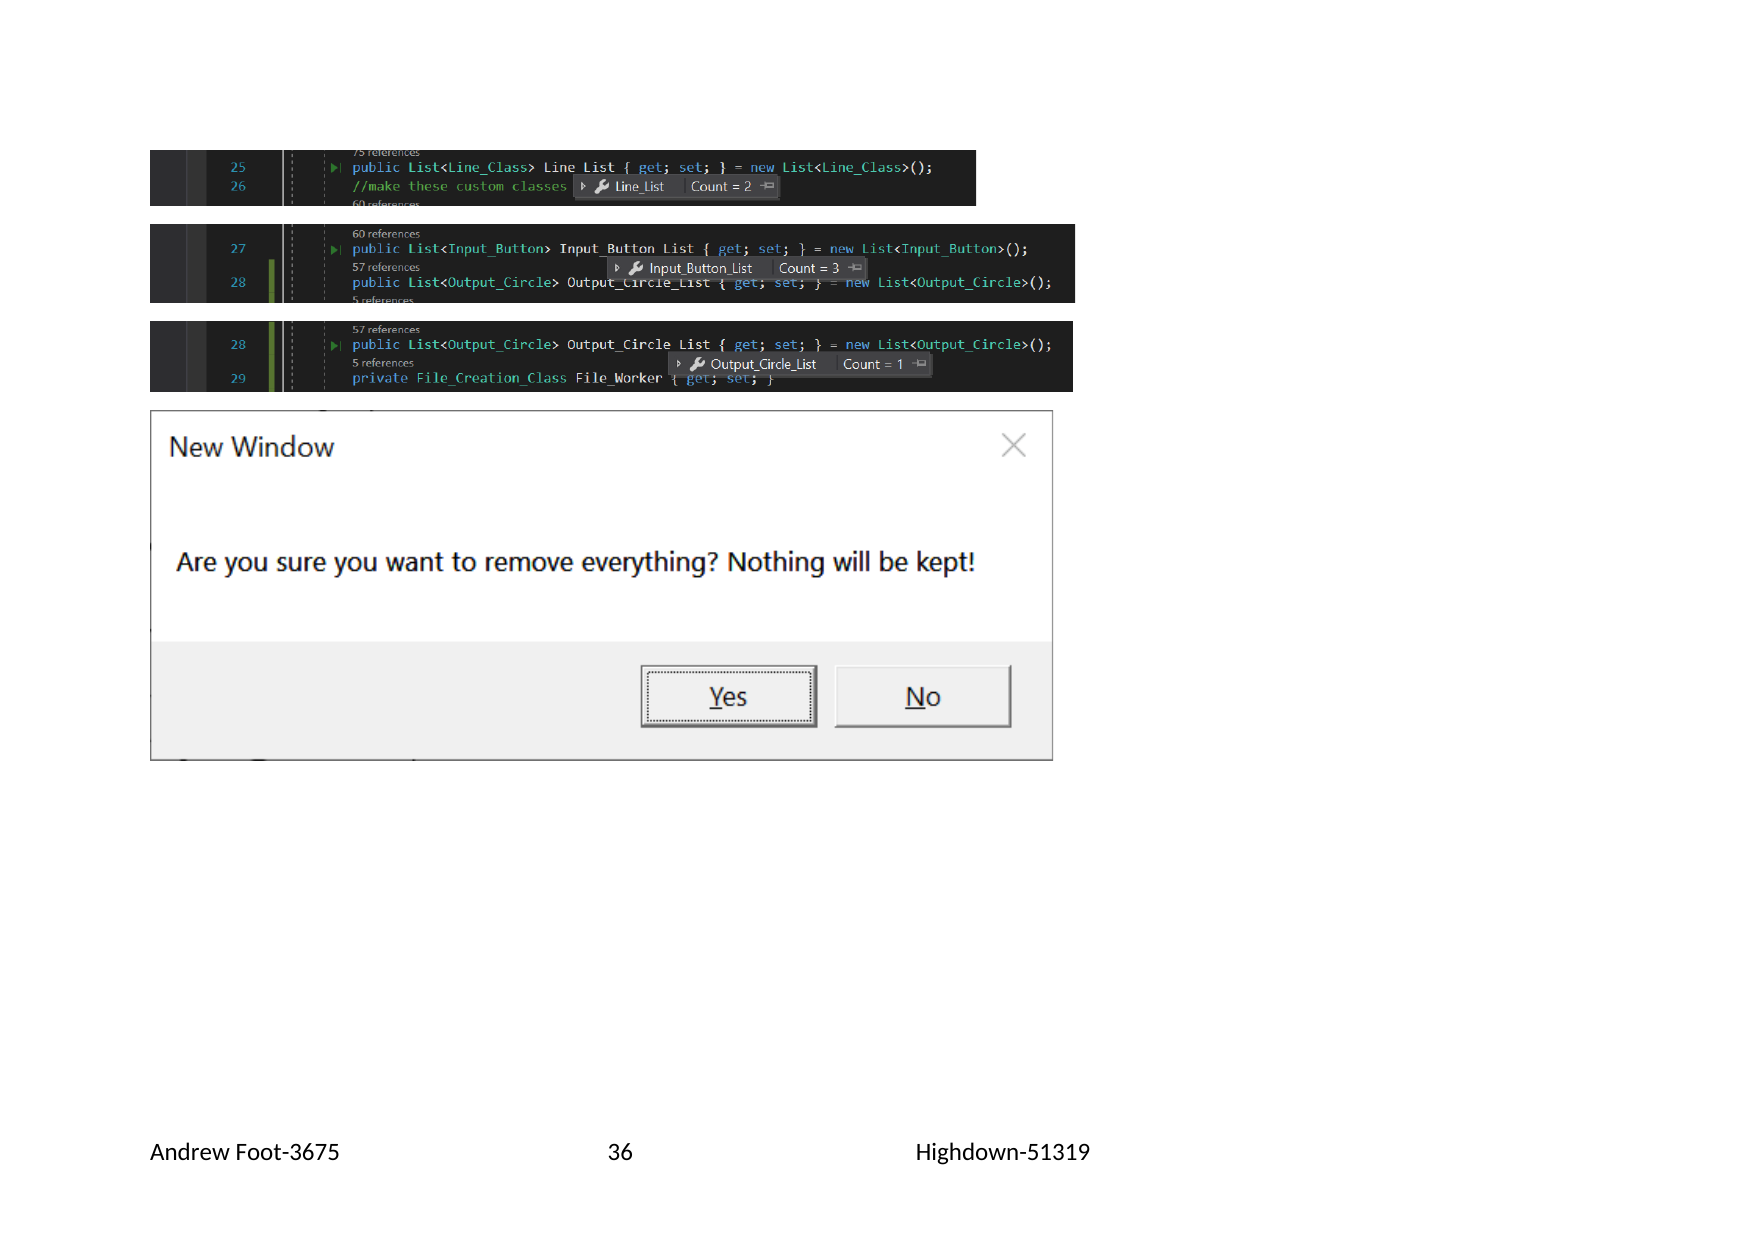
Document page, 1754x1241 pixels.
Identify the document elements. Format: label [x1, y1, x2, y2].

picture [150, 410, 1054, 761]
picture [150, 150, 977, 206]
picture [150, 224, 1075, 303]
picture [150, 321, 1073, 392]
